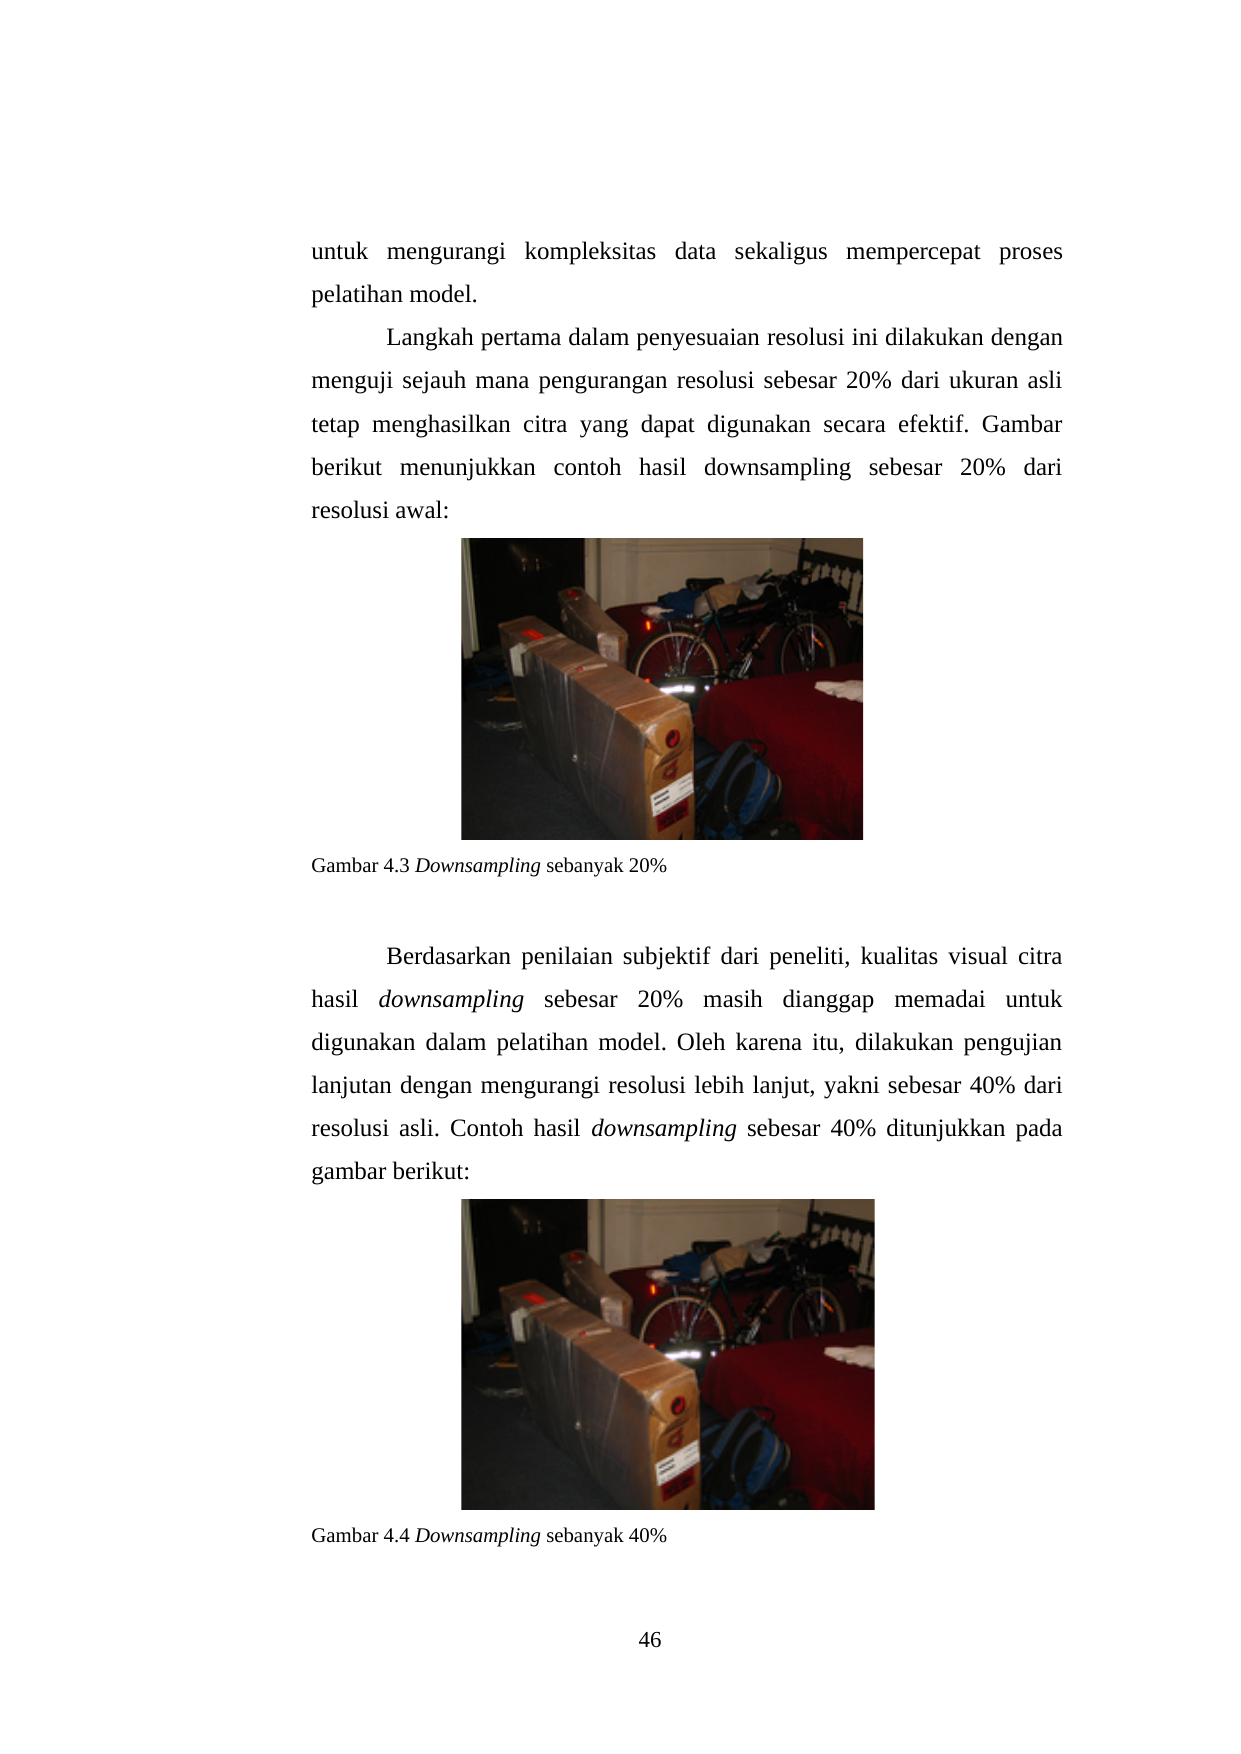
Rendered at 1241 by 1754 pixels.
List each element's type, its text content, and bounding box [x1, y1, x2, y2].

text Berdasarkan penilaian subjektif dari peneliti, kualitas visual citra hasil downsampling sebesar 20% masih dianggap memadai untuk digunakan dalam pelatihan model. Oleh karena itu, dilakukan pengujian lanjutan dengan mengurangi resolusi lebih lanjut, yakni sebesar 40% dari resolusi asli. Contoh hasil downsampling sebesar 40% ditunjukkan pada gambar berikut: [311, 941, 1063, 1185]
text Langkah pertama dalam penyesuaian resolusi ini dilakukan dengan menguji sejauh mana pengurangan resolusi sebesar 20% dari ukuran asli tetap menghasilkan citra yang dapat digunakan secara efektif. Gambar berikut menunjukkan contoh hasil downsampling sebesar 20% dari resolusi awal: [311, 322, 1063, 524]
text Gambar 4.4 Downsampling sebanyak 40% [236, 1523, 1063, 1547]
text Gambar 4.3 Downsampling sebanyak 20% [236, 853, 1063, 877]
picture [461, 538, 864, 840]
picture [461, 1199, 875, 1510]
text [311, 236, 1063, 308]
